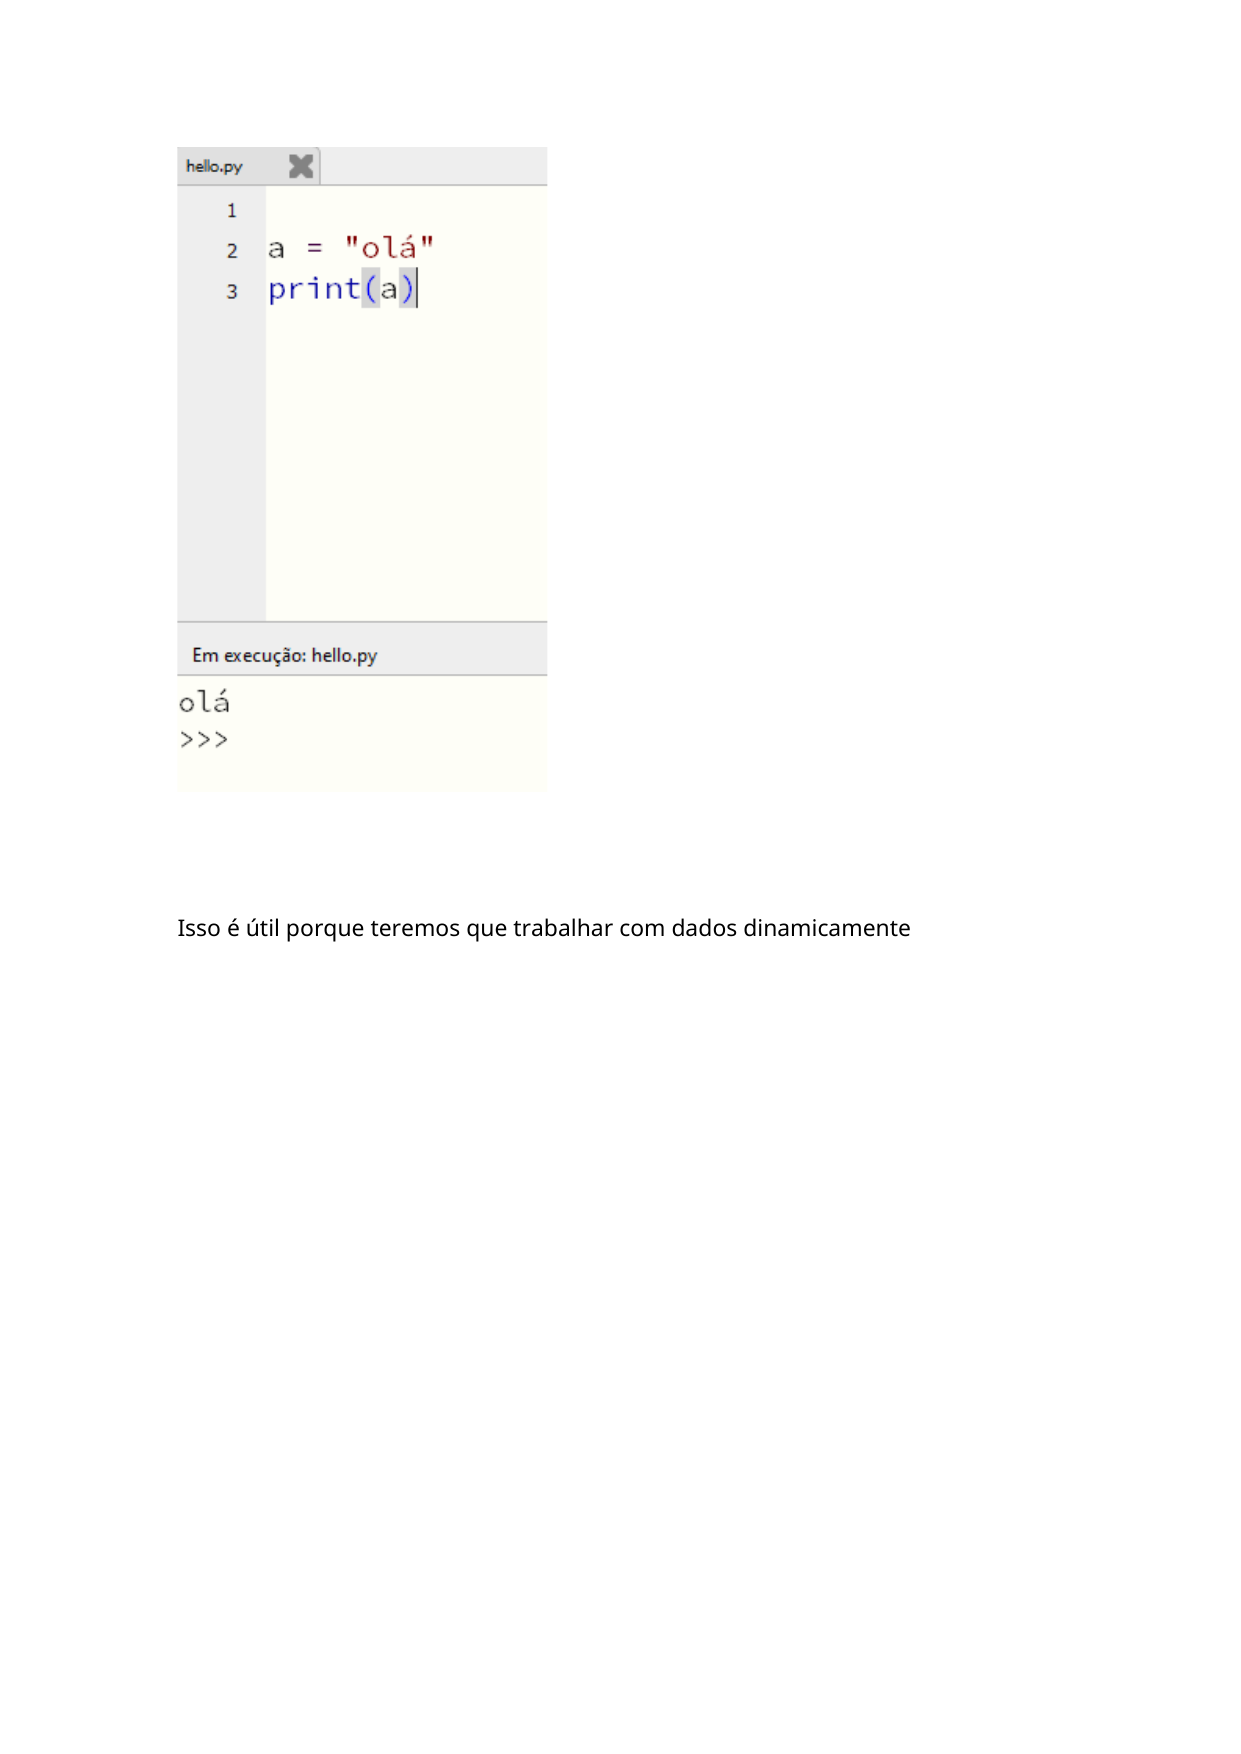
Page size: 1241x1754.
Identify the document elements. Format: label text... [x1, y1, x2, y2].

text Isso é útil porque teremos que trabalhar com dados dinamicamente [177, 911, 1063, 943]
picture [177, 147, 548, 792]
